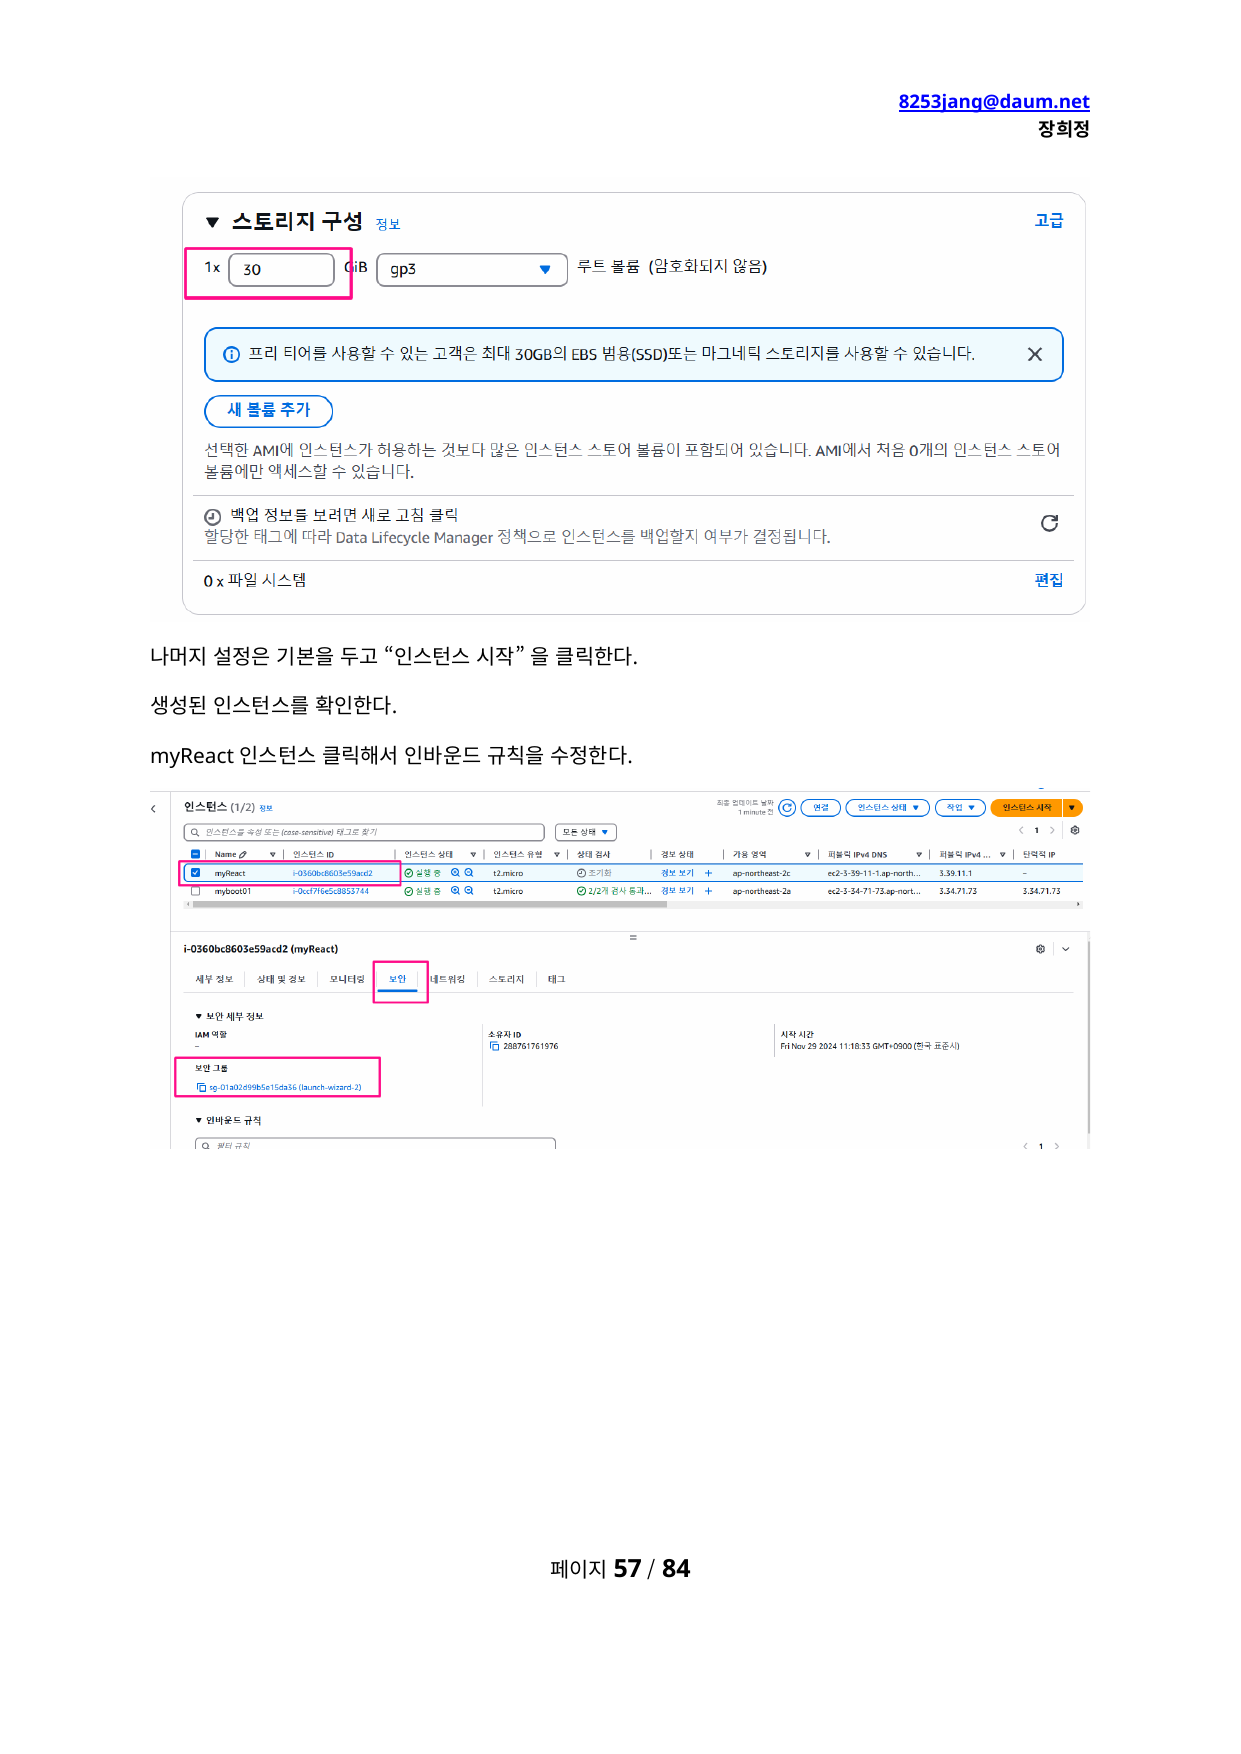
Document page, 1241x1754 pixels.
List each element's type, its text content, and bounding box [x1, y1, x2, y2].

text myReact 인스턴스 클릭해서 인바운드 규칙을 수정한다. [150, 739, 1090, 769]
text 나머지 설정은 기본을 두고 “인스턴스 시작” 을 클릭한다. [150, 640, 1090, 670]
picture [150, 177, 1091, 622]
picture [150, 788, 1091, 1149]
text 생성된 인스턴스를 확인한다. [150, 689, 1090, 720]
